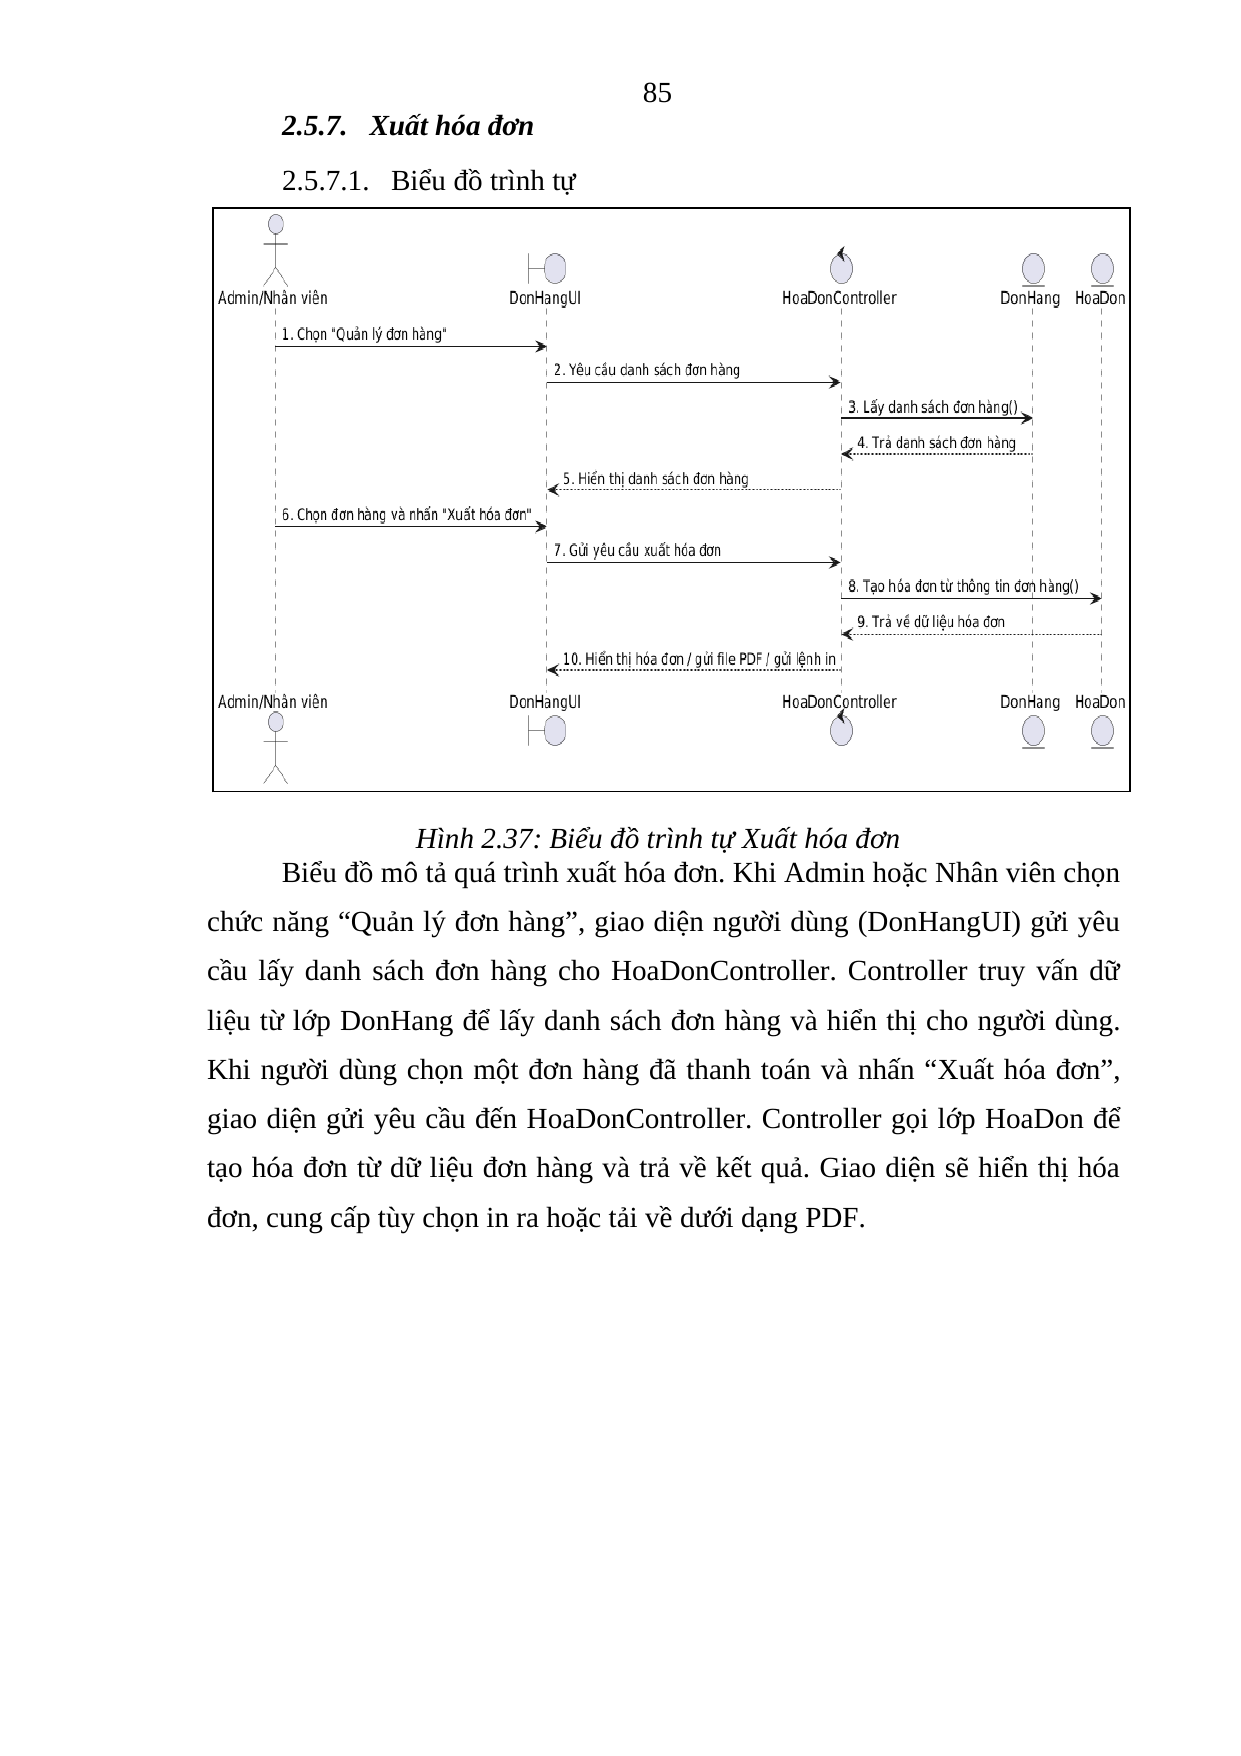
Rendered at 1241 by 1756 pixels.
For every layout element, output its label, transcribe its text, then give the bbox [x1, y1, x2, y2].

subtitle Xuất hóa đơn [282, 108, 1137, 142]
list Biểu đồ trình tự [282, 163, 1137, 196]
picture [214, 209, 1129, 791]
text Hình 2.37: Biểu đồ trình tự Xuất hóa đơn [416, 821, 1137, 855]
text Biểu đồ mô tả quá trình xuất hóa đơn. Khi Admin hoặc Nhân viên chọn chức năng “Quản lý đơn hàng”, giao diện người dùng (DonHangUI) gửi yêu cầu lấy danh sách đơn hàng cho HoaDonController. Controller truy vấn dữ liệu từ lớp DonHang để lấy danh sách đơn hàng và hiển thị cho người dùng. Khi người dùng chọn một đơn hàng đã thanh toán và nhấn “Xuất hóa đơn”, giao diện gửi yêu cầu đến HoaDonController. Controller gọi lớp HoaDon để tạo hóa đơn từ dữ liệu đơn hàng và trả về kết quả. Giao diện sẽ hiển thị hóa đơn, cung cấp tùy chọn in ra hoặc tải về dưới dạng PDF. [207, 855, 1121, 1233]
